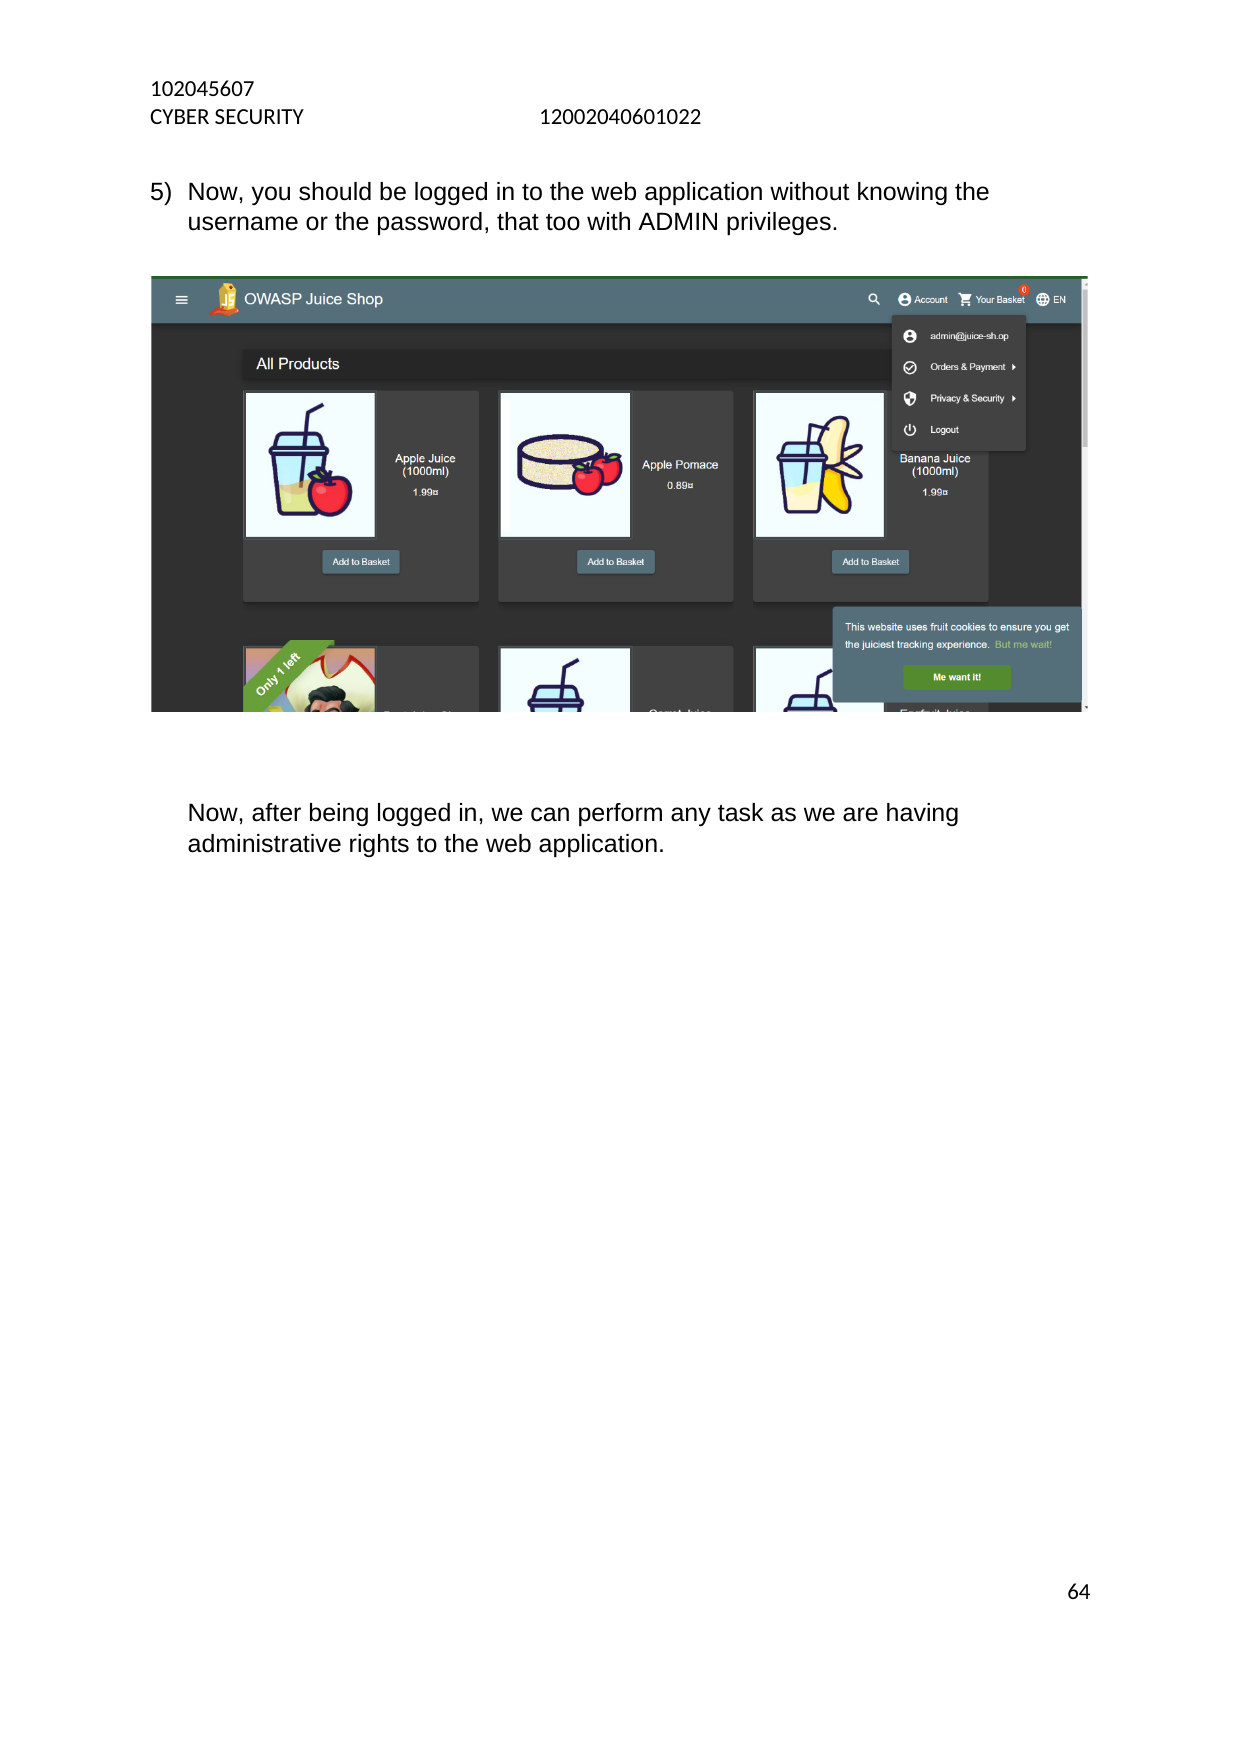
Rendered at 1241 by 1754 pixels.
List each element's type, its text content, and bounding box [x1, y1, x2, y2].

list Now, after being logged in, we can perform any task as we are having administrative rights to the web application. [187, 798, 1090, 858]
list Now, you should be logged in to the web application without knowing the username or the password, that too with ADMIN privileges. [150, 177, 1090, 236]
picture [150, 276, 1087, 711]
